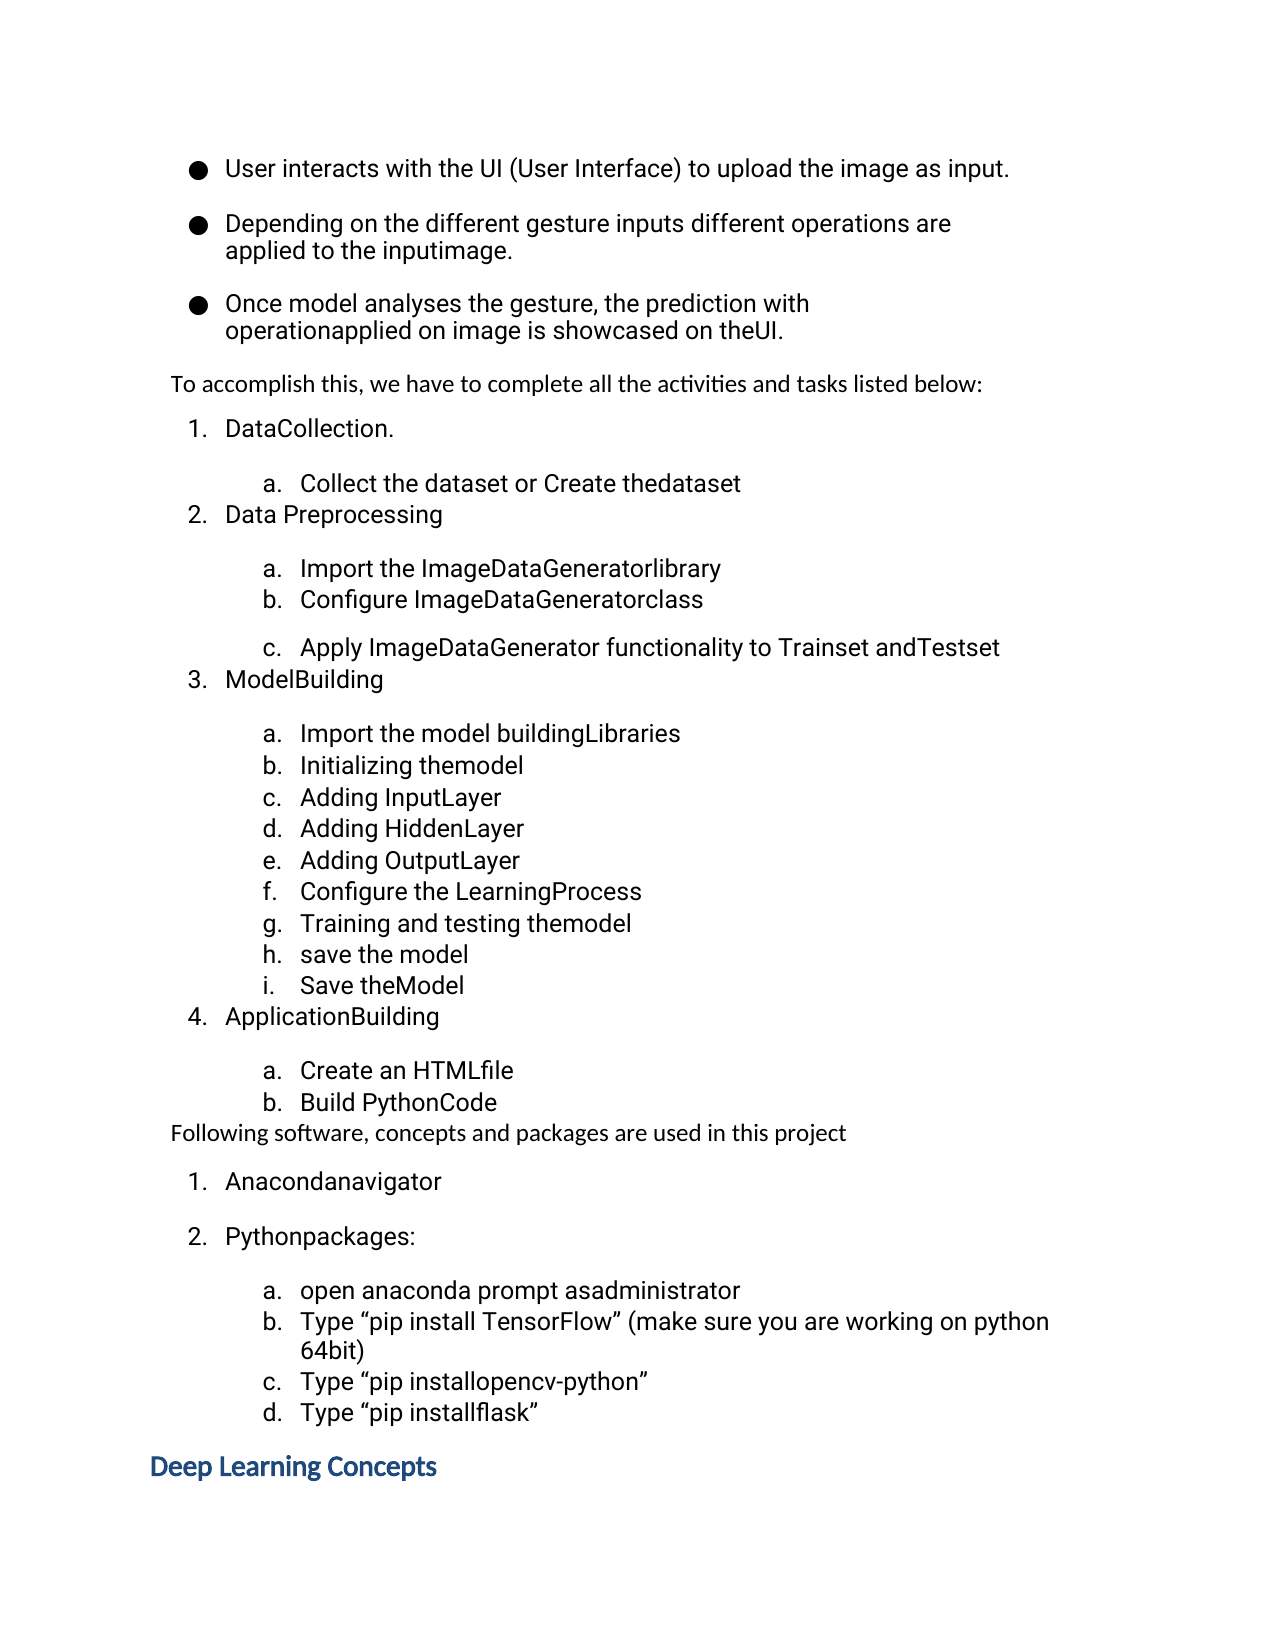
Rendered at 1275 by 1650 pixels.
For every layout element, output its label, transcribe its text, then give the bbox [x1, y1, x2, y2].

list Create an HTMLfile [262, 1057, 1125, 1086]
list Apply ImageDataGenerator functionality to Trainset andTestset [262, 634, 1125, 663]
list Adding InputLayer [262, 783, 1125, 812]
list ModelBuilding [187, 665, 1125, 694]
list Depending on the different gesture inputs different operations are applied to the inputimage. [187, 210, 998, 265]
list Import the ImageDataGeneratorlibrary [262, 554, 1125, 584]
text To accomplish this, we have to complete all the activities and tasks listed below: [171, 370, 1008, 397]
list Training and testing themodel [262, 909, 1125, 938]
list save the model [262, 940, 1125, 969]
list Type “pip installflask” [262, 1398, 1125, 1427]
list Configure the LearningProcess [262, 877, 1125, 907]
list Build PythonCode [262, 1088, 1125, 1117]
list Configure ImageDataGeneratorclass [262, 585, 1125, 614]
list Type “pip install TensorFlow” (make sure you are working on python 64bit) [262, 1307, 1095, 1366]
list User interacts with the UI (User Interface) to upload the image as input. [187, 150, 1125, 185]
list Type “pip installopencv-python” [262, 1367, 1125, 1397]
list Initializing themodel [262, 750, 1125, 781]
list DataCollection. [187, 415, 1125, 444]
subtitle Deep Learning Concepts [150, 1452, 1125, 1482]
list Once model analyses the gesture, the prediction with operationapplied on image is showcased on theUI. [187, 290, 998, 345]
list open anaconda prompt asadministrator [262, 1276, 1125, 1305]
list Anacondanavigator [187, 1167, 1125, 1197]
list Save theModel [262, 971, 1125, 1000]
list Collect the dataset or Create thedataset [262, 469, 1125, 498]
list Adding HiddenLayer [262, 814, 1125, 844]
list Data Preprocessing [187, 500, 1125, 529]
text Following software, concepts and packages are used in this project [171, 1117, 1125, 1148]
list ApplicationBuilding [187, 1002, 1125, 1032]
list Import the model buildingLibraries [262, 719, 1125, 749]
list Adding OutputLayer [262, 846, 1125, 875]
list Pythonpackages: [187, 1222, 1125, 1251]
